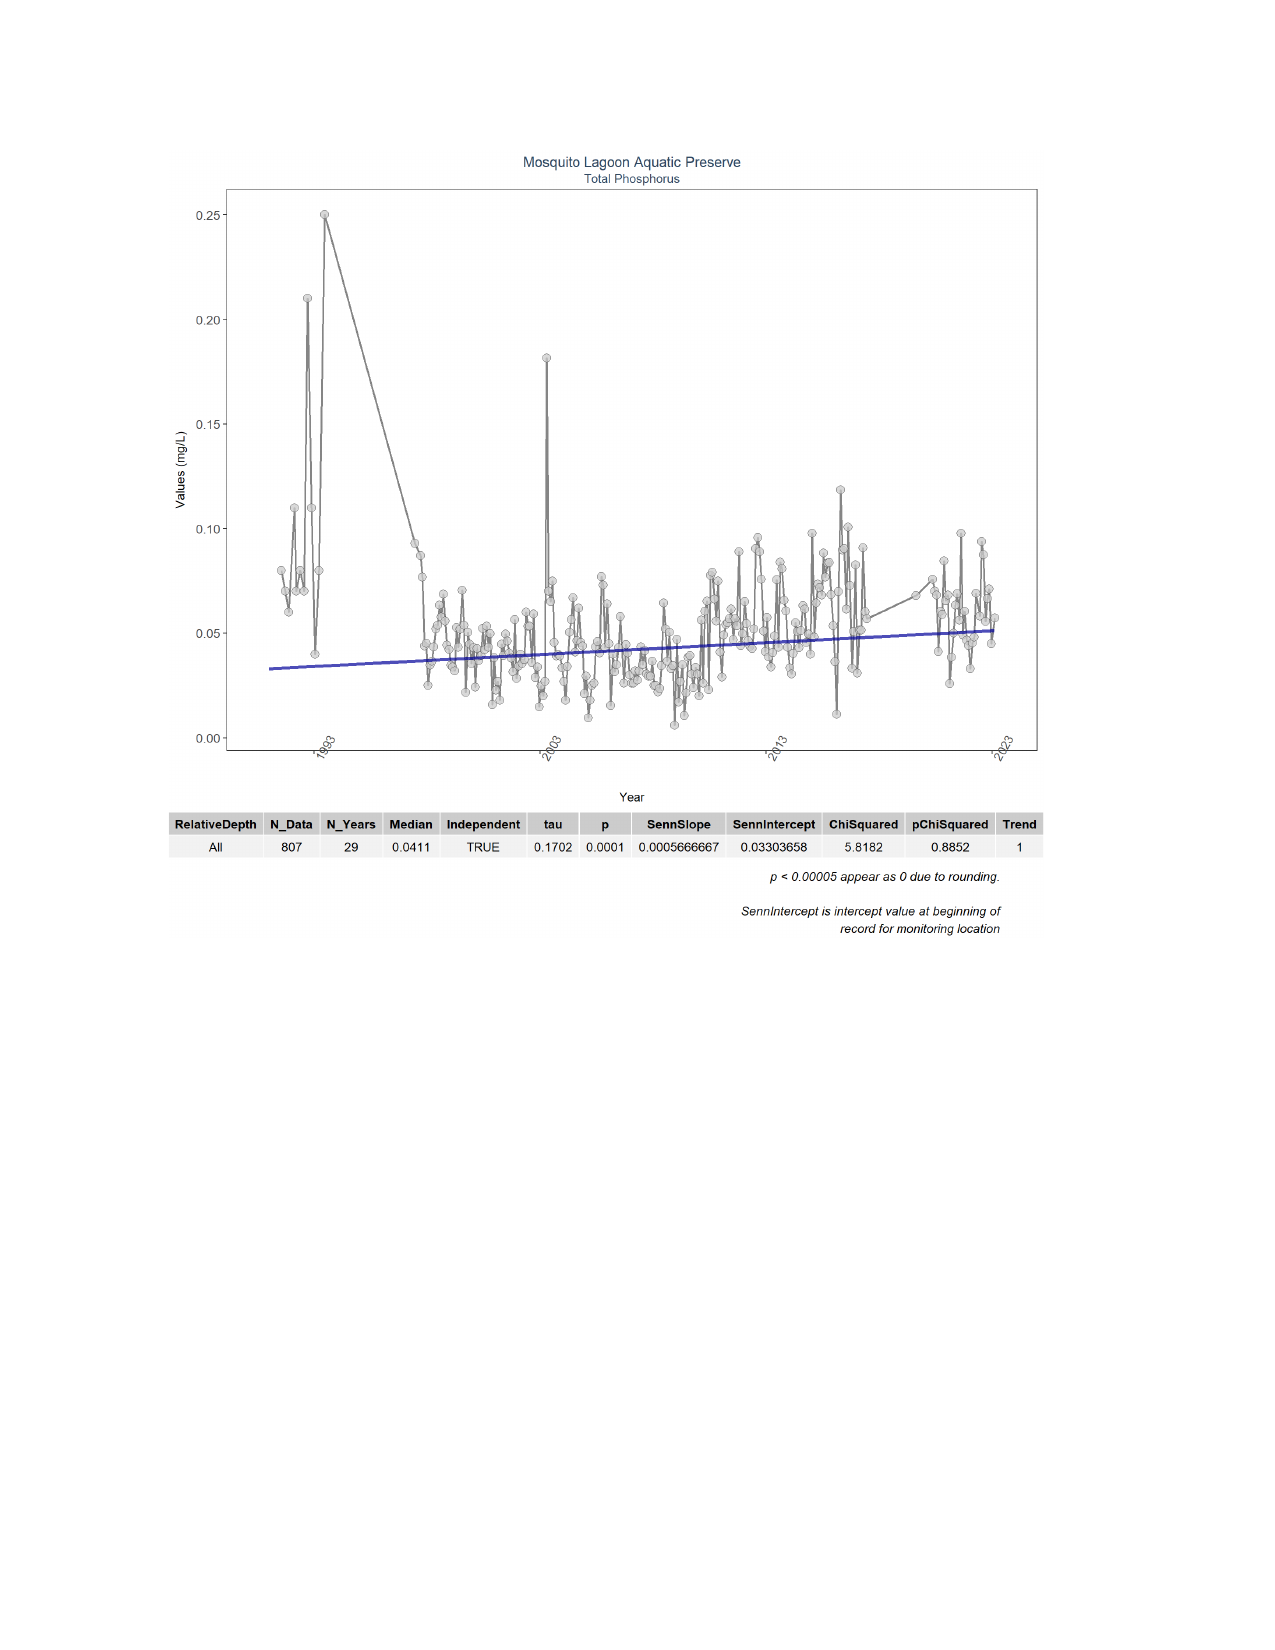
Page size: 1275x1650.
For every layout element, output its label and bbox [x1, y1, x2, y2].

picture [168, 150, 1044, 938]
